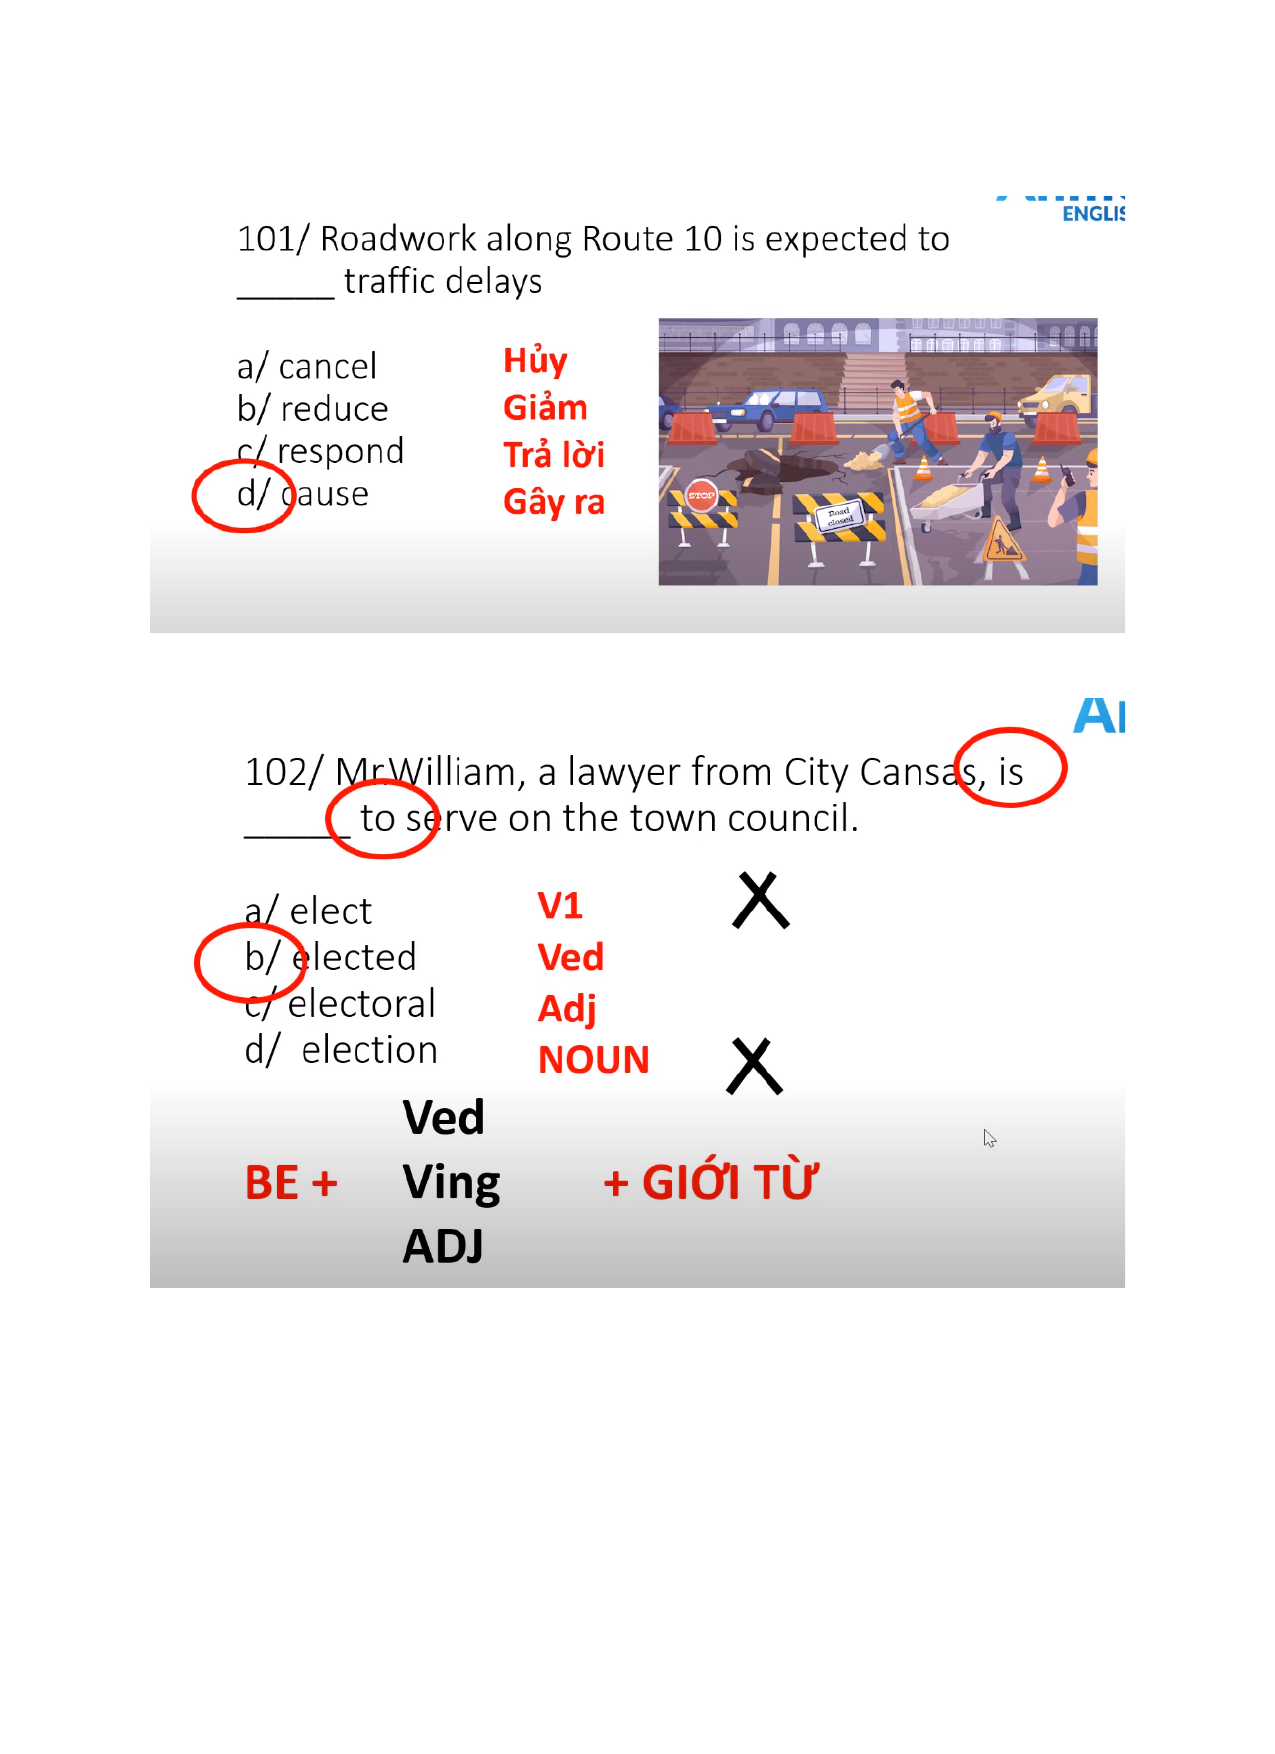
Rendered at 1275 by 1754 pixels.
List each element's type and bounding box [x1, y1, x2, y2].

picture [150, 196, 1125, 633]
picture [150, 698, 1125, 1288]
